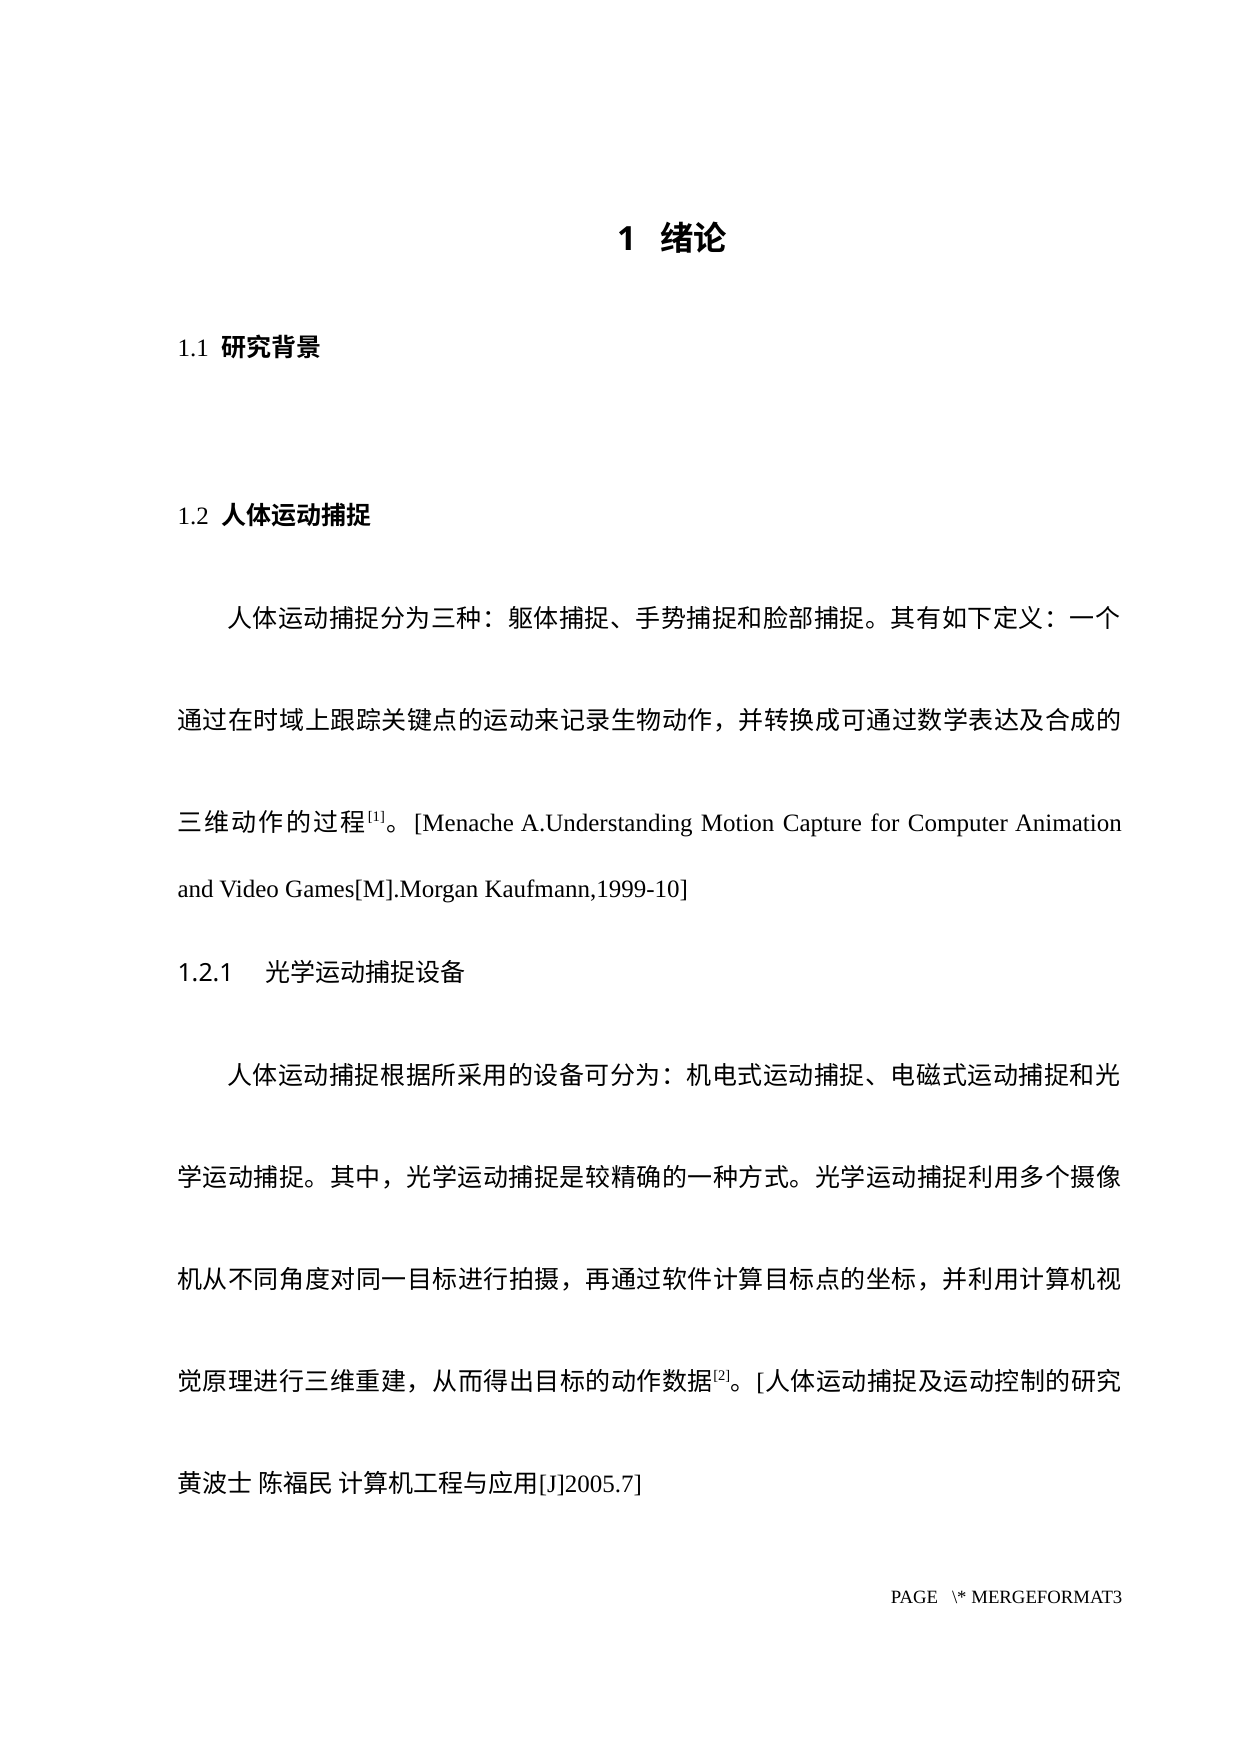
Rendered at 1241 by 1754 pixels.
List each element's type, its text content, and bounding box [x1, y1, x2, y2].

text 人体运动捕捉分为三种：躯体捕捉、手势捕捉和脸部捕捉。其有如下定义：一个通过在时域上跟踪关键点的运动来记录生物动作，并转换成可通过数学表达及合成的三维动作的过程[1]。[Menache A.Understanding Motion Capture for Computer Animation and Video Games[M].Morgan Kaufmann,1999-10] [177, 583, 1122, 905]
subtitle 研究背景 [177, 311, 1122, 379]
text 人体运动捕捉根据所采用的设备可分为：机电式运动捕捉、电磁式运动捕捉和光学运动捕捉。其中，光学运动捕捉是较精确的一种方式。光学运动捕捉利用多个摄像机从不同角度对同一目标进行拍摄，再通过软件计算目标点的坐标，并利用计算机视觉原理进行三维重建，从而得出目标的动作数据[2]。[人体运动捕捉及运动控制的研究，黄波士 陈福民 计算机工程与应用[J]2005.7] [177, 1040, 1122, 1515]
subtitle 绪论 [221, 202, 1122, 270]
subtitle 人体运动捕捉 [177, 480, 1122, 548]
subtitle 光学运动捕捉设备 [177, 937, 1122, 1005]
